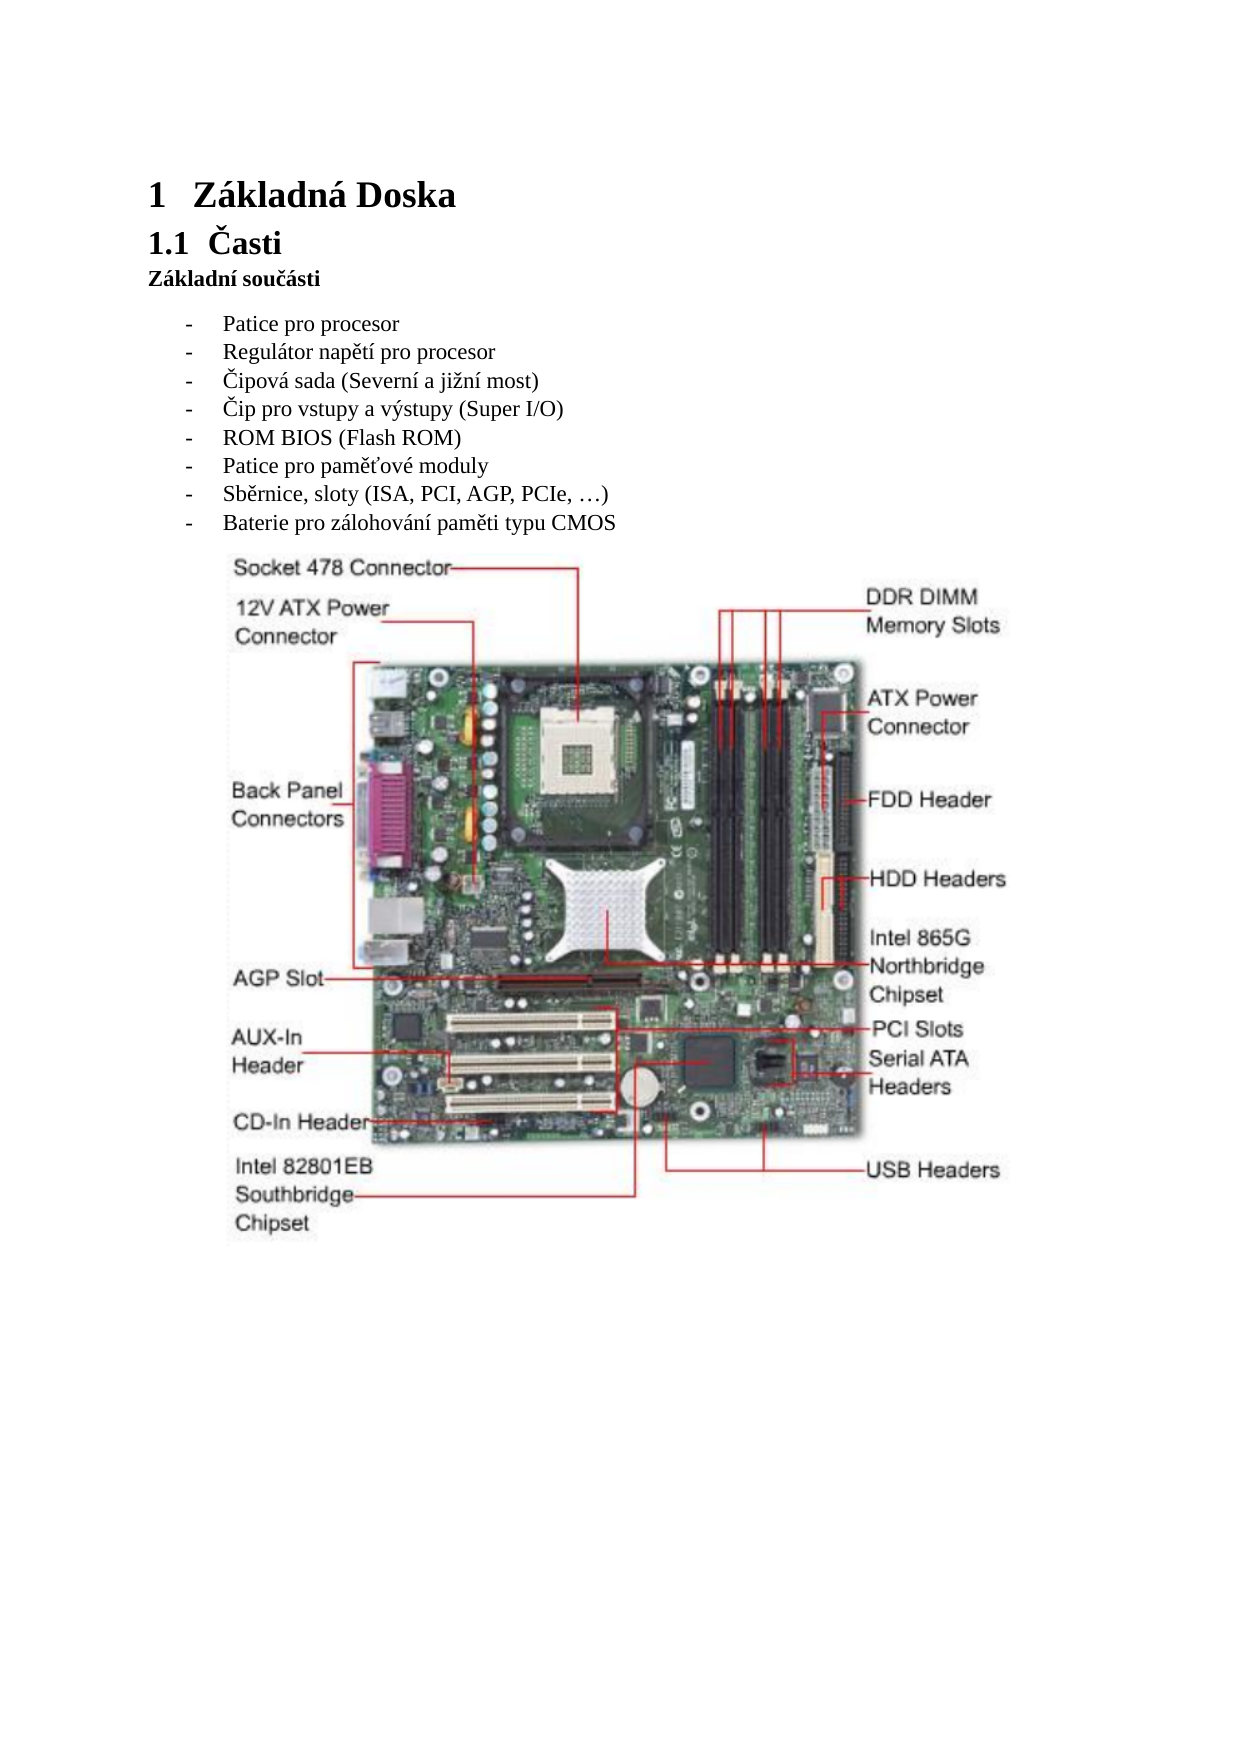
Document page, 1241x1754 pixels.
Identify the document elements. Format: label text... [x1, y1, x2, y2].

list ROM BIOS (Flash ROM) [185, 423, 1093, 450]
list Čip pro vstupy a výstupy (Super I/O) [185, 395, 1093, 421]
list Baterie pro zálohování paměti typu CMOS [185, 509, 1093, 535]
list Sběrnice, sloty (ISA, PCI, AGP, PCIe, …) [185, 480, 1093, 507]
text Základní součásti [148, 265, 1093, 291]
list Patice pro paměťové moduly [185, 452, 1093, 478]
subtitle Základná Doska [148, 173, 1093, 216]
list Čipová sada (Severní a jižní most) [185, 367, 1093, 393]
list Regulátor napětí pro procesor [185, 338, 1093, 364]
picture [226, 553, 1014, 1246]
list Patice pro procesor [185, 310, 1093, 336]
subtitle Časti [148, 223, 1093, 262]
